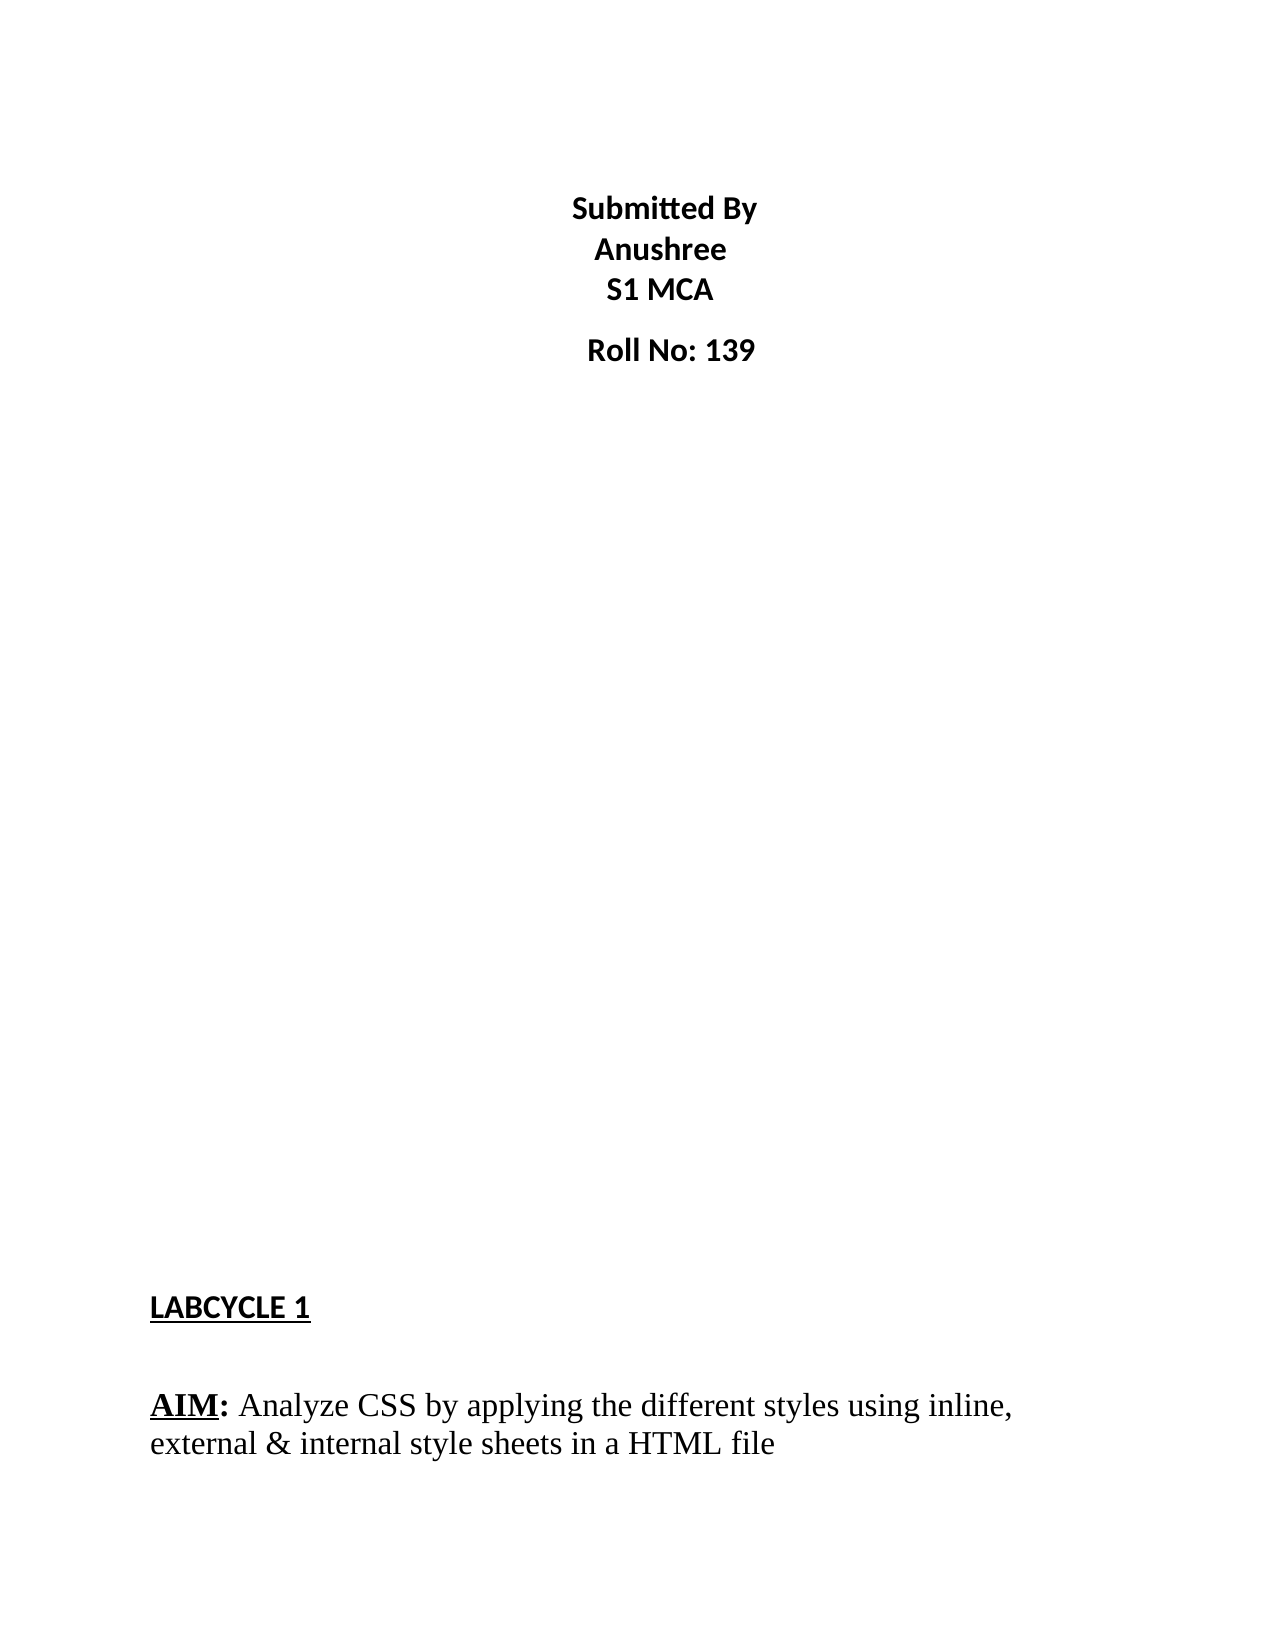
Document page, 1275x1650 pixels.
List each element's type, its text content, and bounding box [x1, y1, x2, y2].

text Submitted By [150, 187, 757, 228]
text Roll No: 139 [517, 329, 757, 369]
text S1 MCA [517, 268, 757, 309]
text LABCYCLE 1 [150, 1286, 1125, 1327]
text Anushree [150, 228, 757, 268]
text AIM: Analyze CSS by applying the different styles using inline, external & internal style sheets in a HTML file [150, 1385, 1125, 1462]
